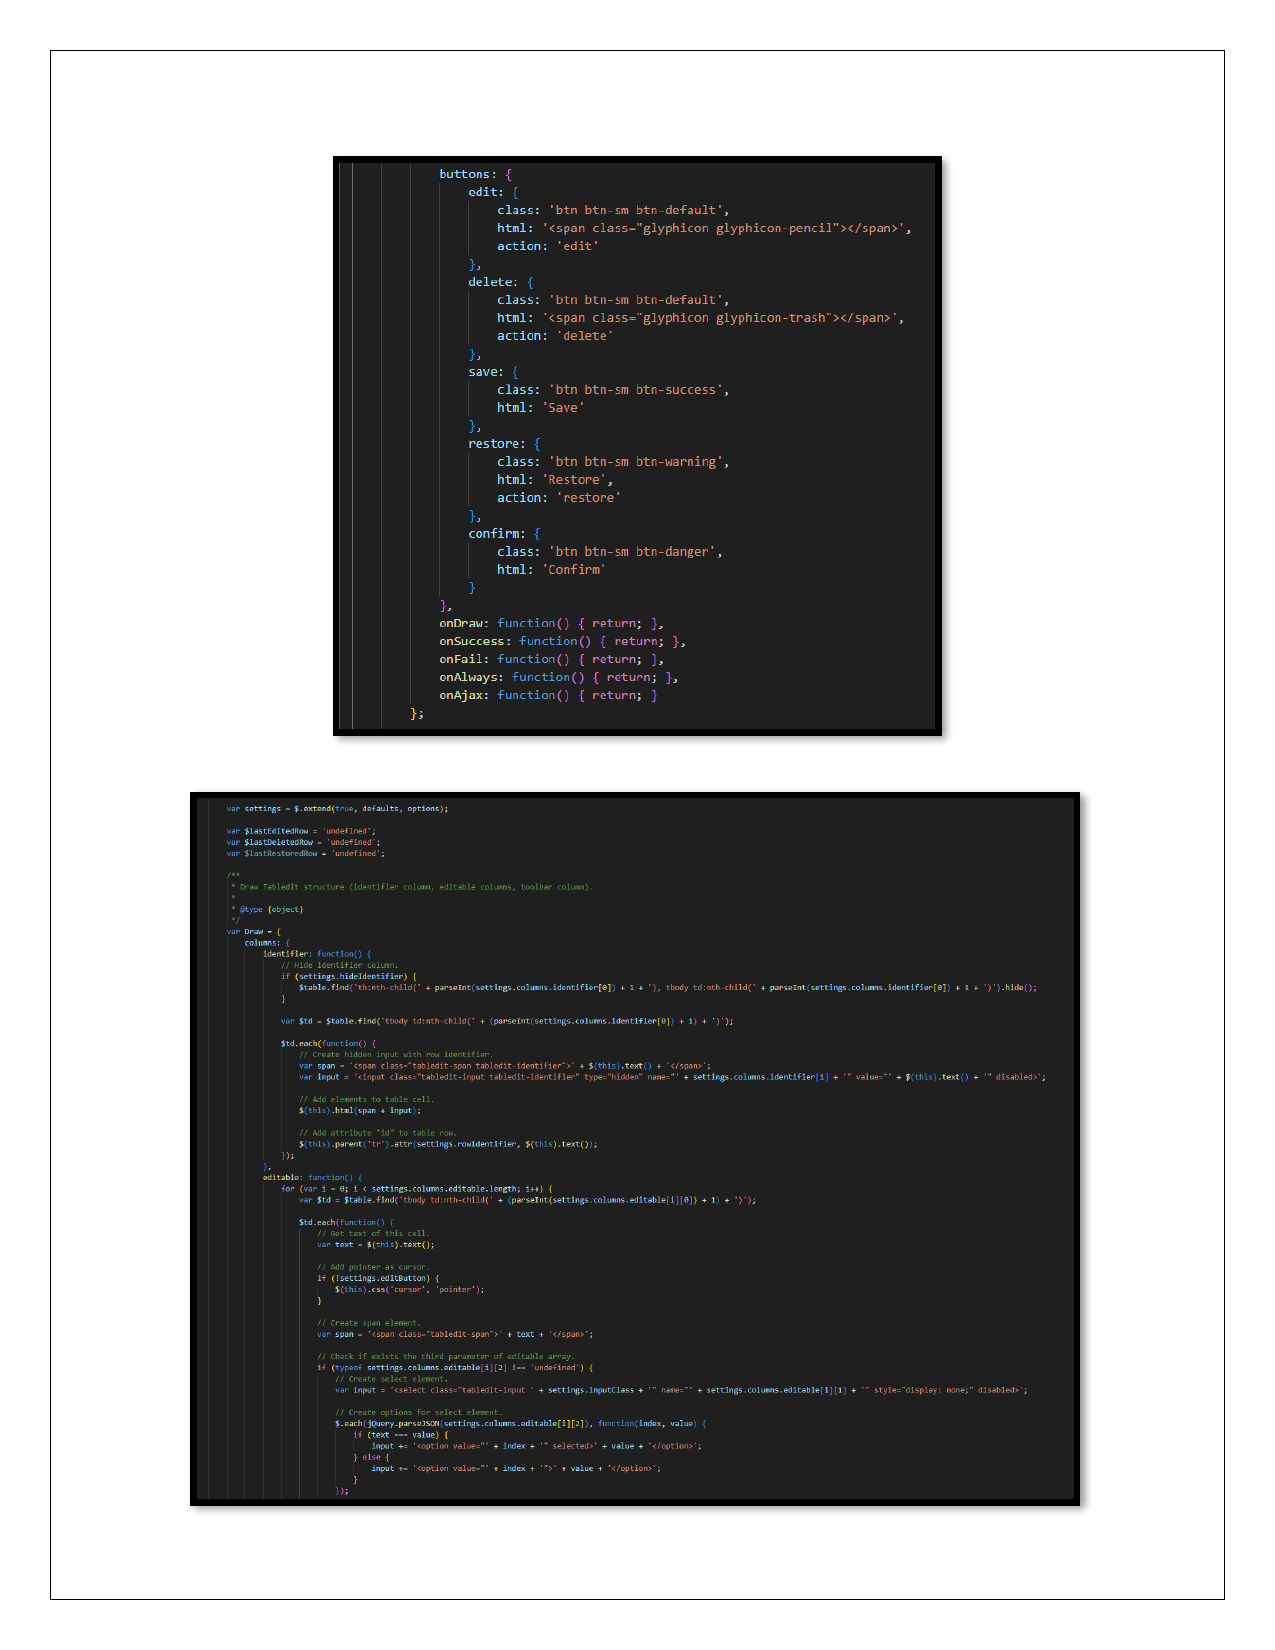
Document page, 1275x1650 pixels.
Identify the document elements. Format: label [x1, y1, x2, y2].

picture [197, 798, 1074, 1499]
picture [339, 163, 935, 729]
